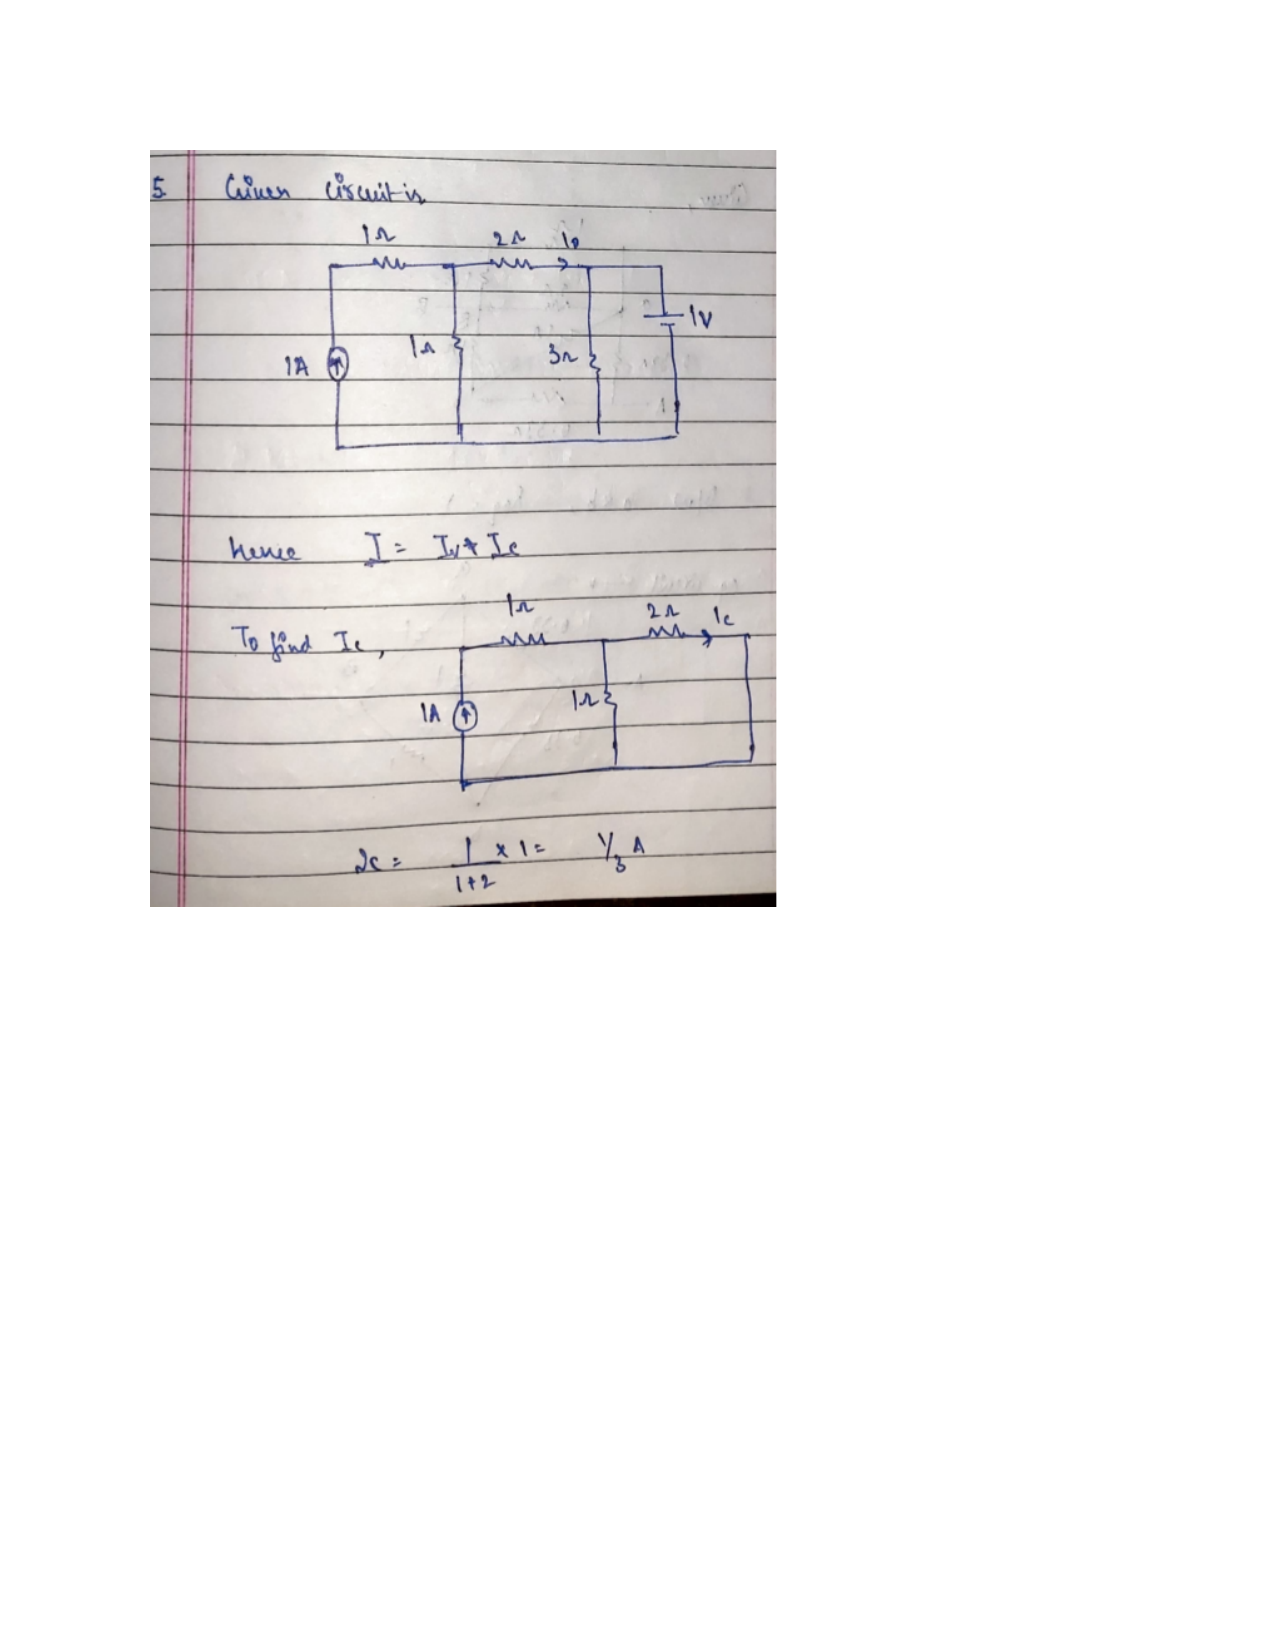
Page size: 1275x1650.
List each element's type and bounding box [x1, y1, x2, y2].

picture [150, 150, 777, 907]
